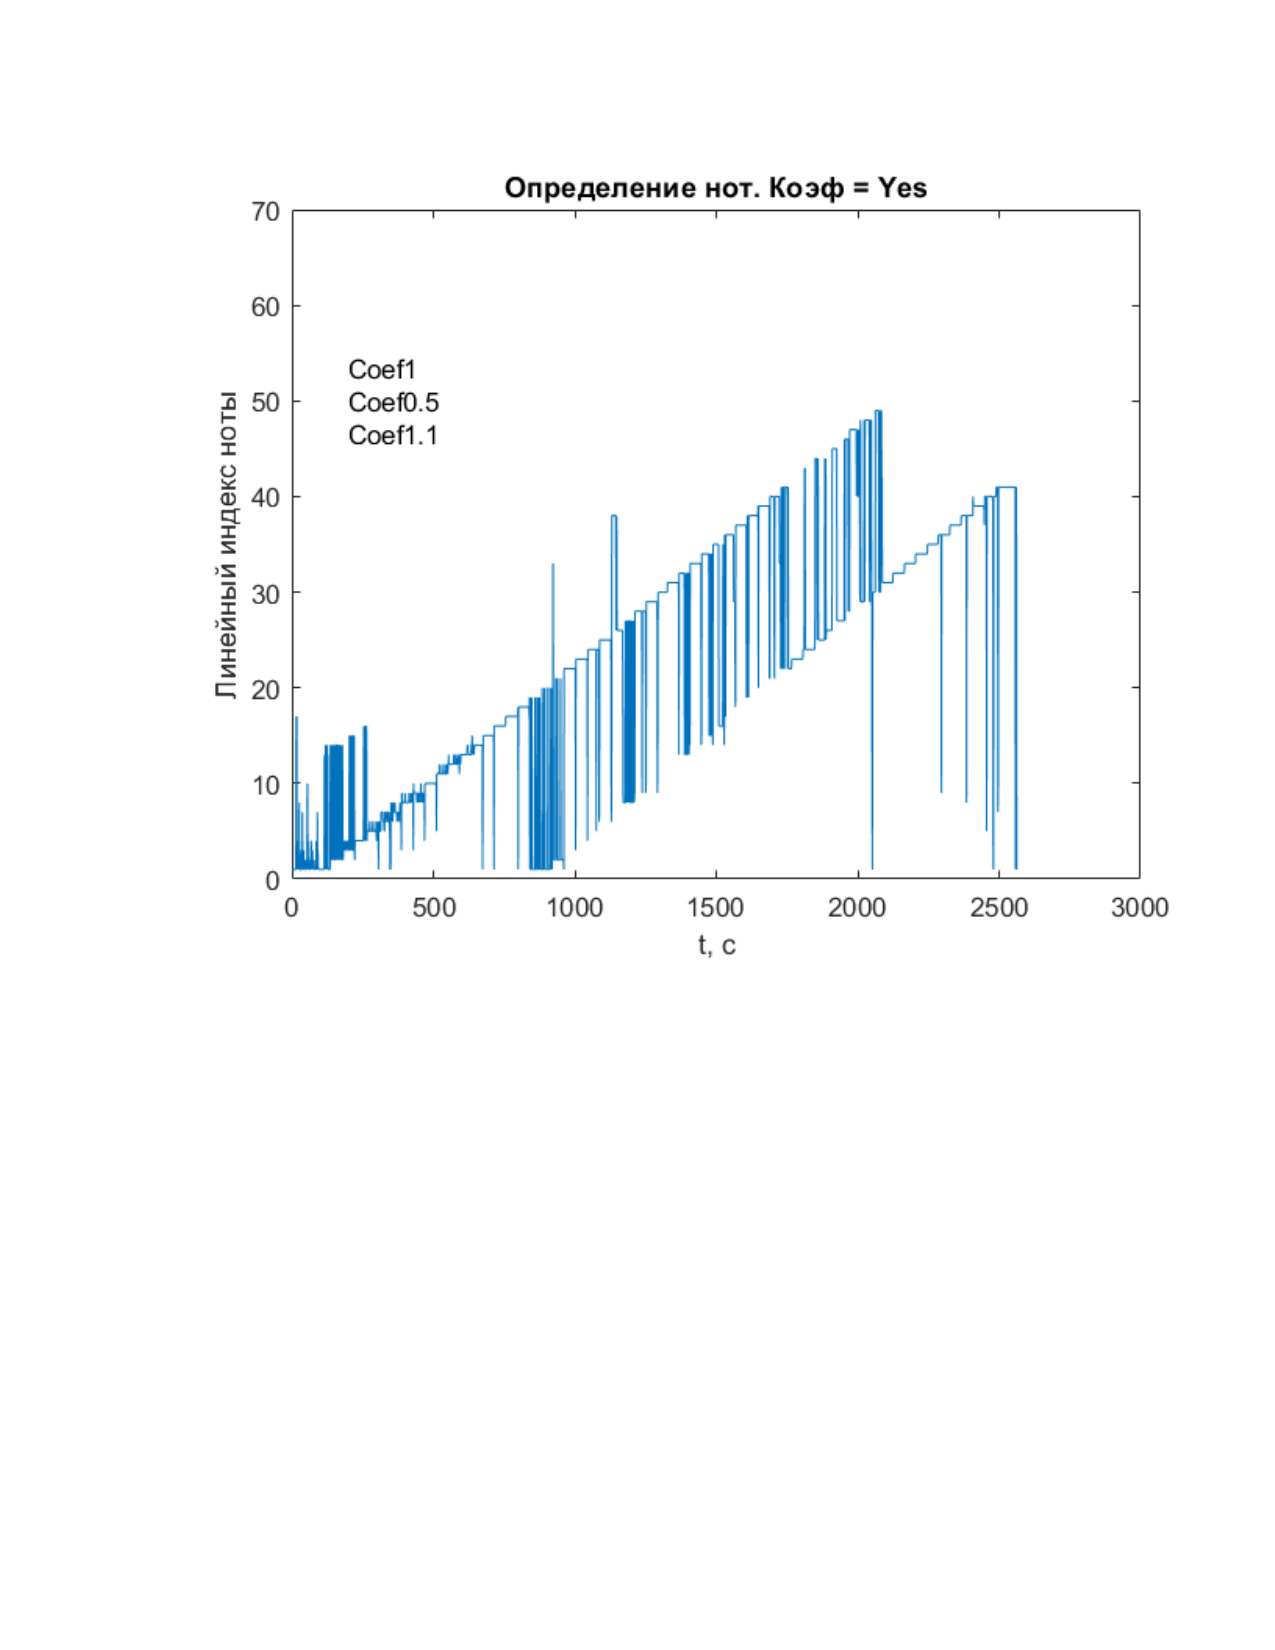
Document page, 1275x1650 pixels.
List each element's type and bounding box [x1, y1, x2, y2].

picture [150, 150, 1244, 970]
